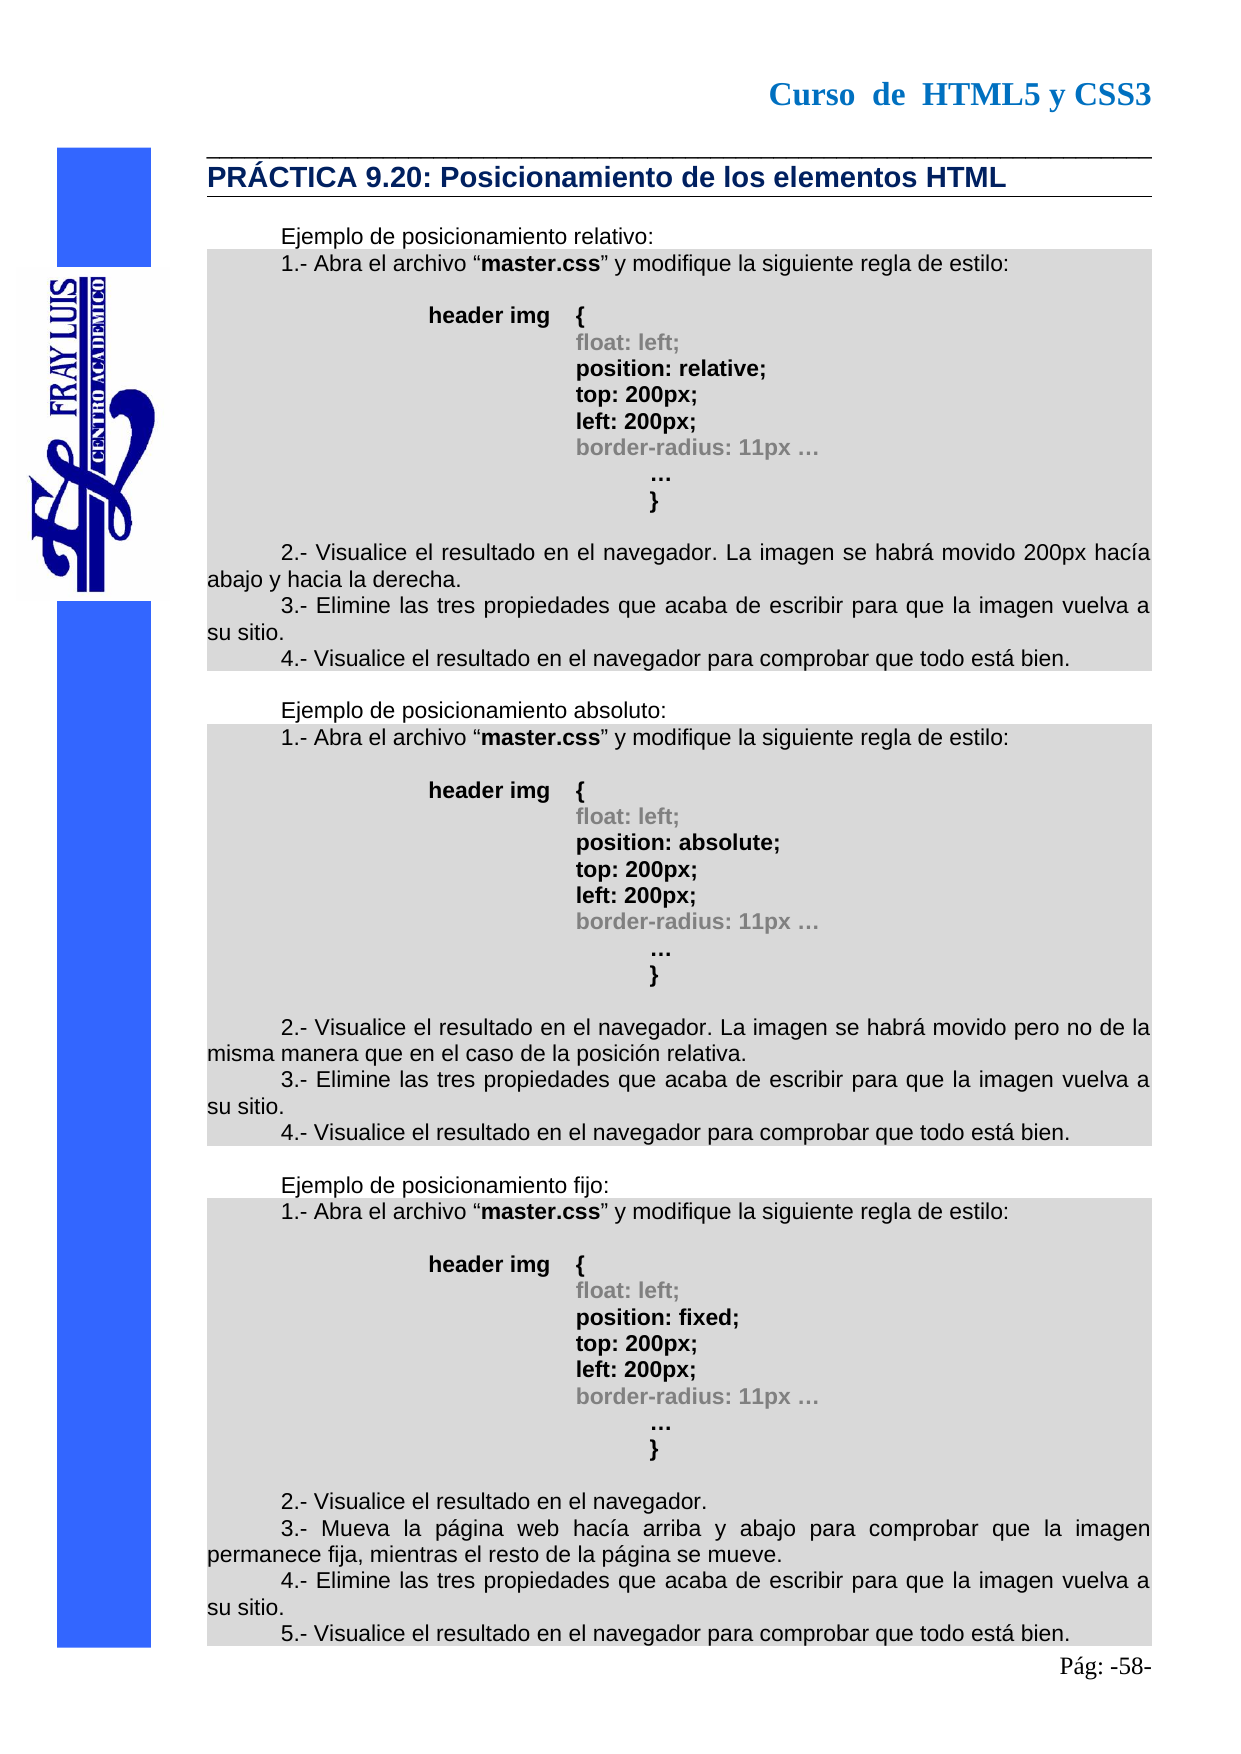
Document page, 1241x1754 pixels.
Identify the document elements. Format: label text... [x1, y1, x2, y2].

text 2.- Visualice el resultado en el navegador. [207, 1488, 1152, 1514]
text border-radius: 11px … [207, 434, 1152, 460]
text 3.- Elimine las tres propiedades que acaba de escribir para que la imagen vuelva a su sitio. [207, 1066, 1152, 1119]
text Ejemplo de posicionamiento absoluto: [207, 697, 1152, 724]
text header img { [207, 777, 1152, 803]
text 4.- Elimine las tres propiedades que acaba de escribir para que la imagen vuelva a su sitio. [207, 1567, 1152, 1620]
text top: 200px; [207, 381, 1152, 408]
text 5.- Visualice el resultado en el navegador para comprobar que todo está bien. [207, 1620, 1152, 1646]
text } [207, 961, 1152, 987]
text 1.- Abra el archivo “master.css” y modifique la siguiente regla de estilo: [207, 1198, 1152, 1224]
text 1.- Abra el archivo “master.css” y modifique la siguiente regla de estilo: [207, 724, 1152, 750]
text header img { [207, 302, 1152, 328]
text top: 200px; [207, 856, 1152, 882]
text 2.- Visualice el resultado en el navegador. La imagen se habrá movido 200px hacía abajo y hacia la derecha. [207, 539, 1152, 592]
text 4.- Visualice el resultado en el navegador para comprobar que todo está bien. [207, 1119, 1152, 1146]
text PRÁCTICA 9.20: Posicionamiento de los elementos HTML [207, 160, 1152, 196]
text 2.- Visualice el resultado en el navegador. La imagen se habrá movido pero no de la misma manera que en el caso de la posición relativa. [207, 1014, 1152, 1066]
text 1.- Abra el archivo “master.css” y modifique la siguiente regla de estilo: [207, 249, 1152, 276]
text Ejemplo de posicionamiento relativo: [207, 223, 1152, 249]
text header img { [207, 1251, 1152, 1277]
text 3.- Elimine las tres propiedades que acaba de escribir para que la imagen vuelva a su sitio. [207, 592, 1152, 645]
text border-radius: 11px … [207, 1383, 1152, 1409]
text 4.- Visualice el resultado en el navegador para comprobar que todo está bien. [207, 645, 1152, 671]
text float: left; [207, 1277, 1152, 1304]
text top: 200px; [207, 1330, 1152, 1356]
text border-radius: 11px … [207, 908, 1152, 935]
text 3.- Mueva la página web hacía arriba y abajo para comprobar que la imagen permanece fija, mientras el resto de la página se mueve. [207, 1514, 1152, 1567]
text left: 200px; [207, 1356, 1152, 1383]
text float: left; [207, 328, 1152, 355]
text Ejemplo de posicionamiento fijo: [207, 1172, 1152, 1198]
text left: 200px; [207, 882, 1152, 908]
text left: 200px; [207, 408, 1152, 434]
text } [207, 487, 1152, 513]
text position: relative; [207, 355, 1152, 381]
text … [207, 935, 1152, 961]
text … [207, 1409, 1152, 1435]
text … [207, 460, 1152, 487]
text float: left; [207, 803, 1152, 829]
text position: fixed; [207, 1304, 1152, 1330]
text } [207, 1435, 1152, 1462]
text position: absolute; [207, 829, 1152, 856]
